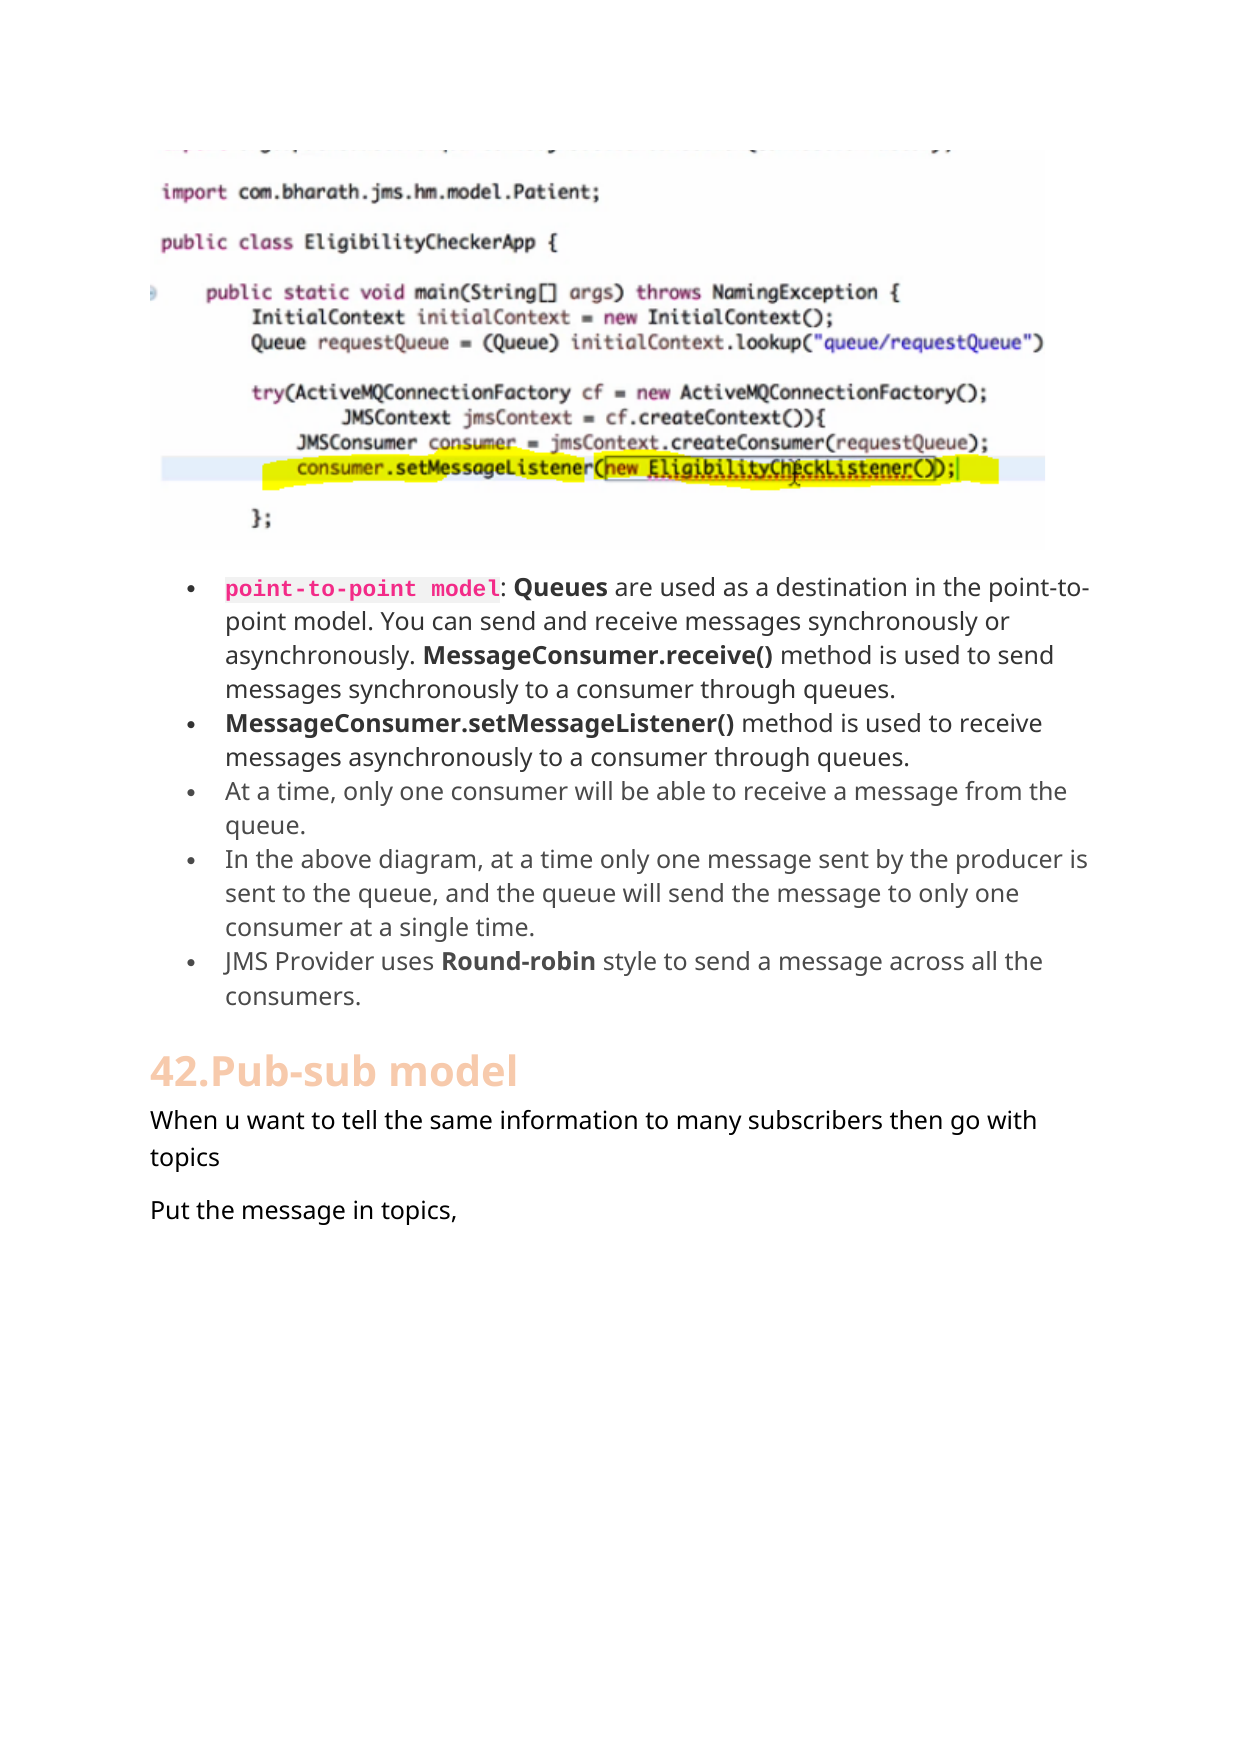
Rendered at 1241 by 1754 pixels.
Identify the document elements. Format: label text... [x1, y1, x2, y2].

text Put the message in topics, [150, 1193, 1090, 1227]
list JMS Provider uses Round-robin style to send a message across all the consumers. [187, 944, 1090, 1012]
list MessageConsumer.setMessageListener() method is used to receive messages asynchronously to a consumer through queues. [187, 706, 1090, 774]
picture [150, 150, 1046, 550]
text When u want to tell the same information to many subscribers then go with topics [150, 1103, 1090, 1173]
list point-to-point model: Queues are used as a destination in the point-to-point model. You can send and receive messages synchronously or asynchronously. MessageConsumer.receive() method is used to send messages synchronously to a consumer through queues. [187, 569, 1090, 706]
list At a time, only one consumer will be able to receive a message from the queue. [187, 774, 1090, 842]
list In the above diagram, at a time only one message sent by the producer is sent to the queue, and the queue will send the message to only one consumer at a single time. [187, 842, 1090, 944]
text 42.Pub-sub model [150, 1041, 1090, 1098]
